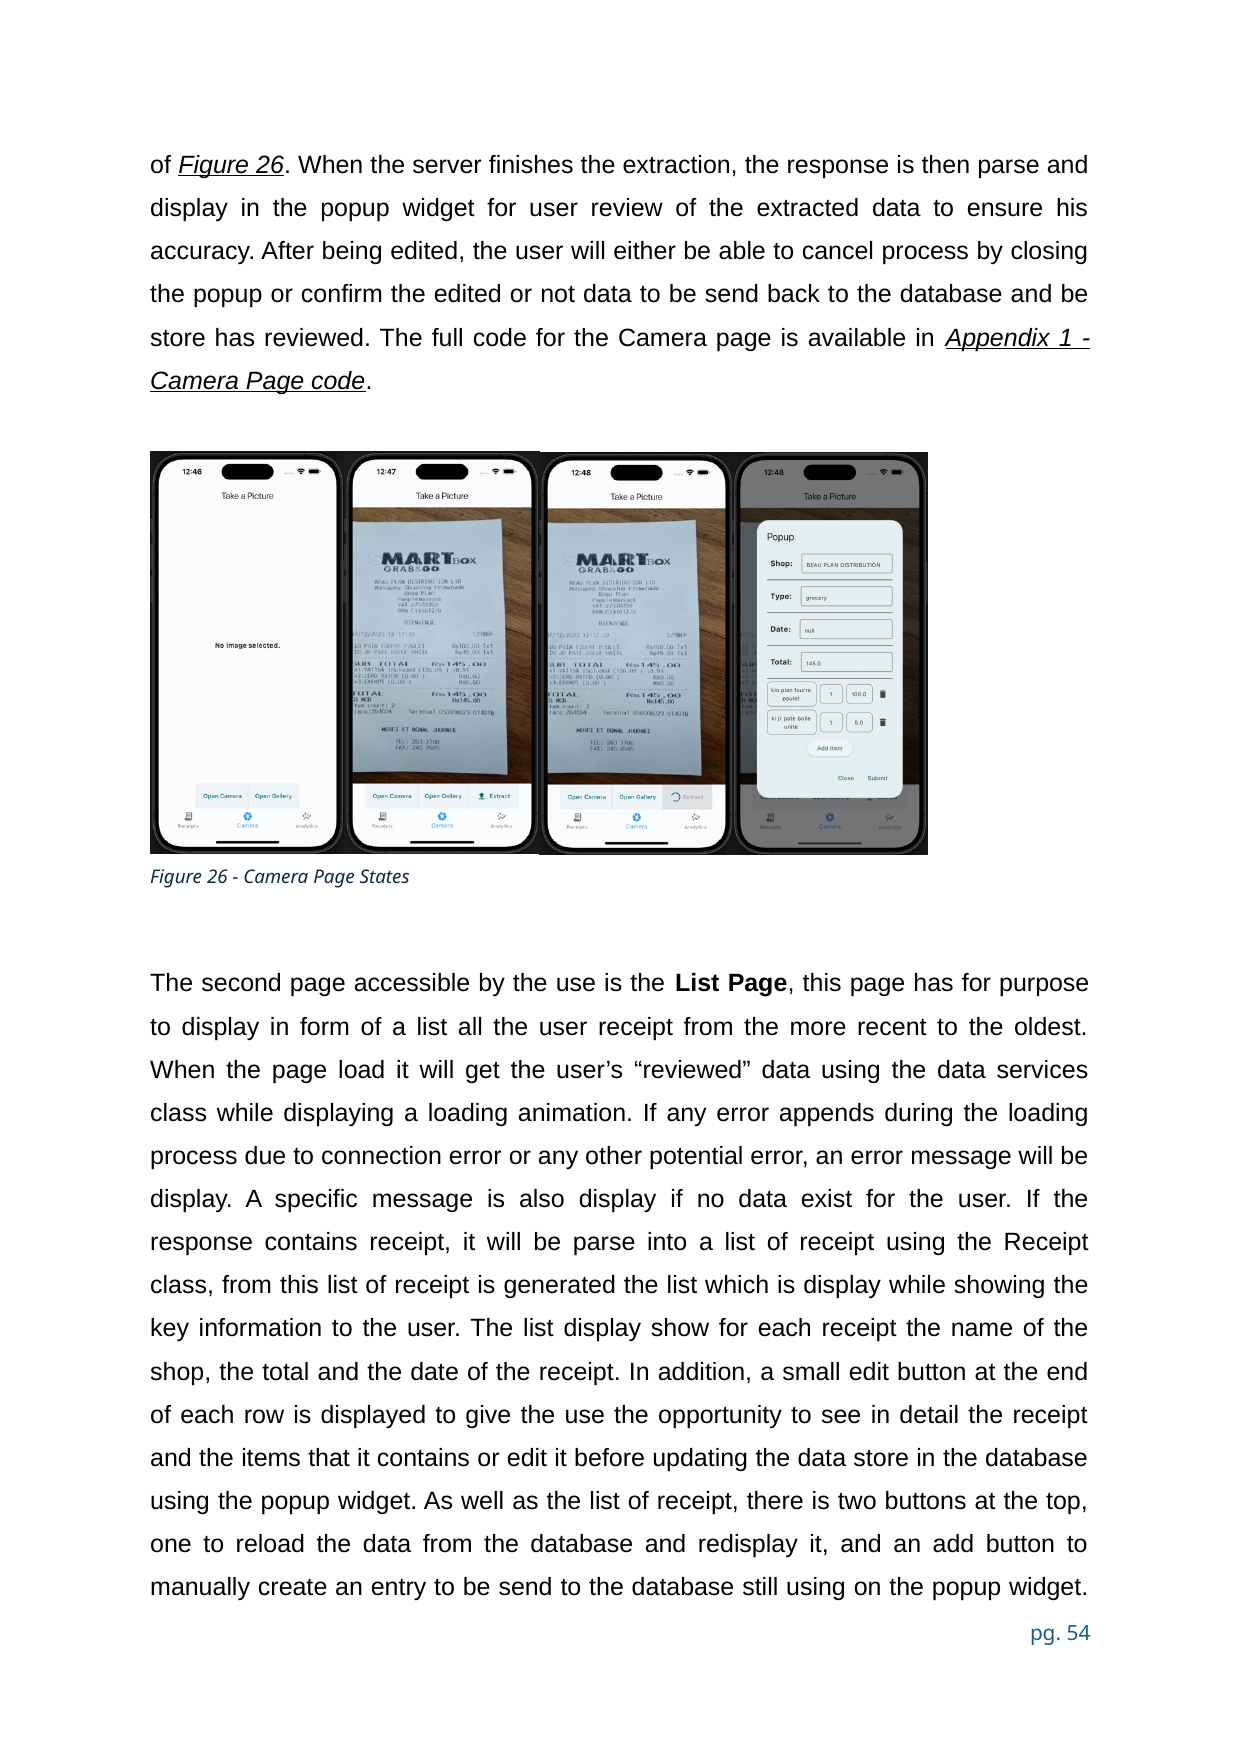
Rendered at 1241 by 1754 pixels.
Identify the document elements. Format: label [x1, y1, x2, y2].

picture [150, 451, 928, 855]
text [150, 968, 1090, 1601]
text [150, 150, 1090, 394]
